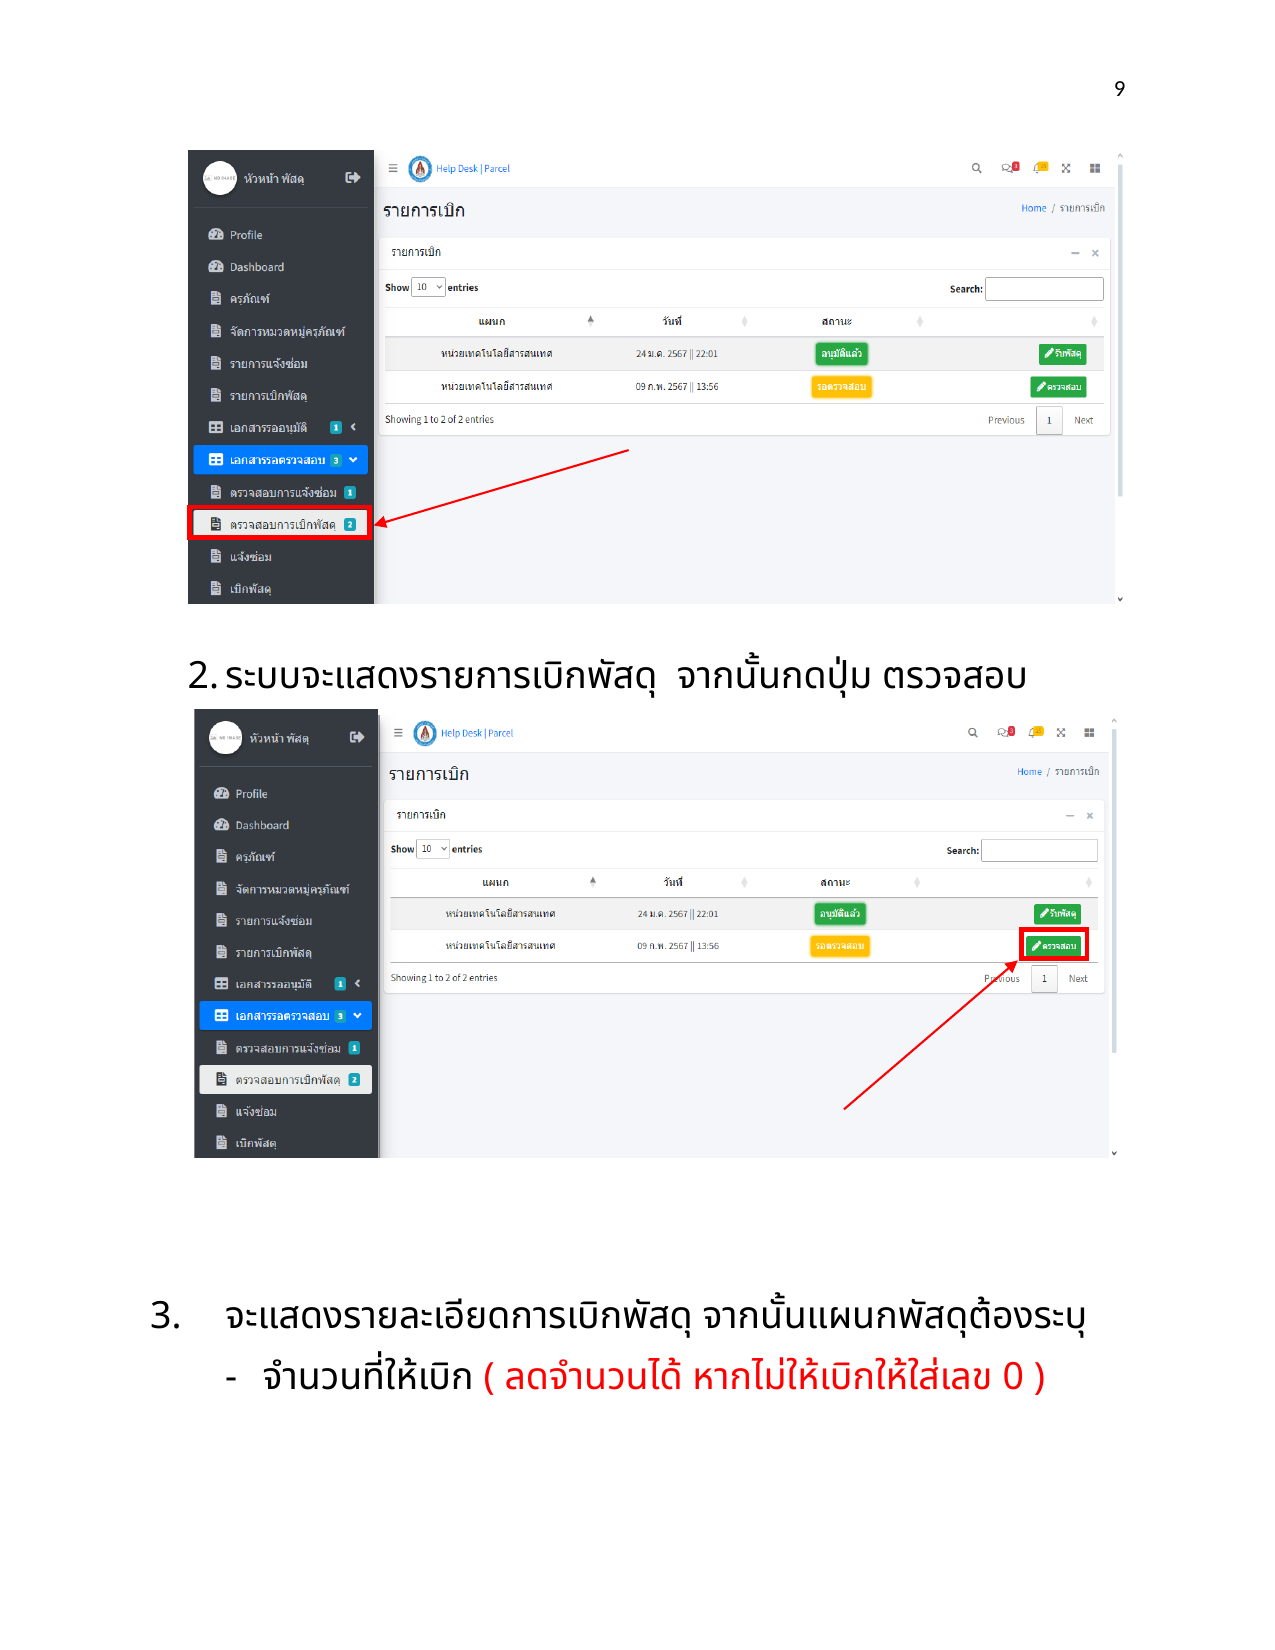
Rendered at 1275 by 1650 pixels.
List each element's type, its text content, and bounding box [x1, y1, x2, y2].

list จะแสดงรายละเอียดการเบิกพัสดุ จากนั้นแผนกพัสดุต้องระบุ [150, 1288, 1125, 1345]
list จำนวนที่ให้เบิก ( ลดจำนวนได้ หากไม่ให้เบิกให้ใส่เลข 0 ) [225, 1349, 1125, 1407]
picture [188, 150, 1125, 604]
list ระบบจะแสดงรายการเบิกพัสดุ จากนั้นกดปุ่ม ตรวจสอบ [187, 648, 1125, 705]
picture [194, 709, 1119, 1158]
picture [192, 509, 367, 535]
